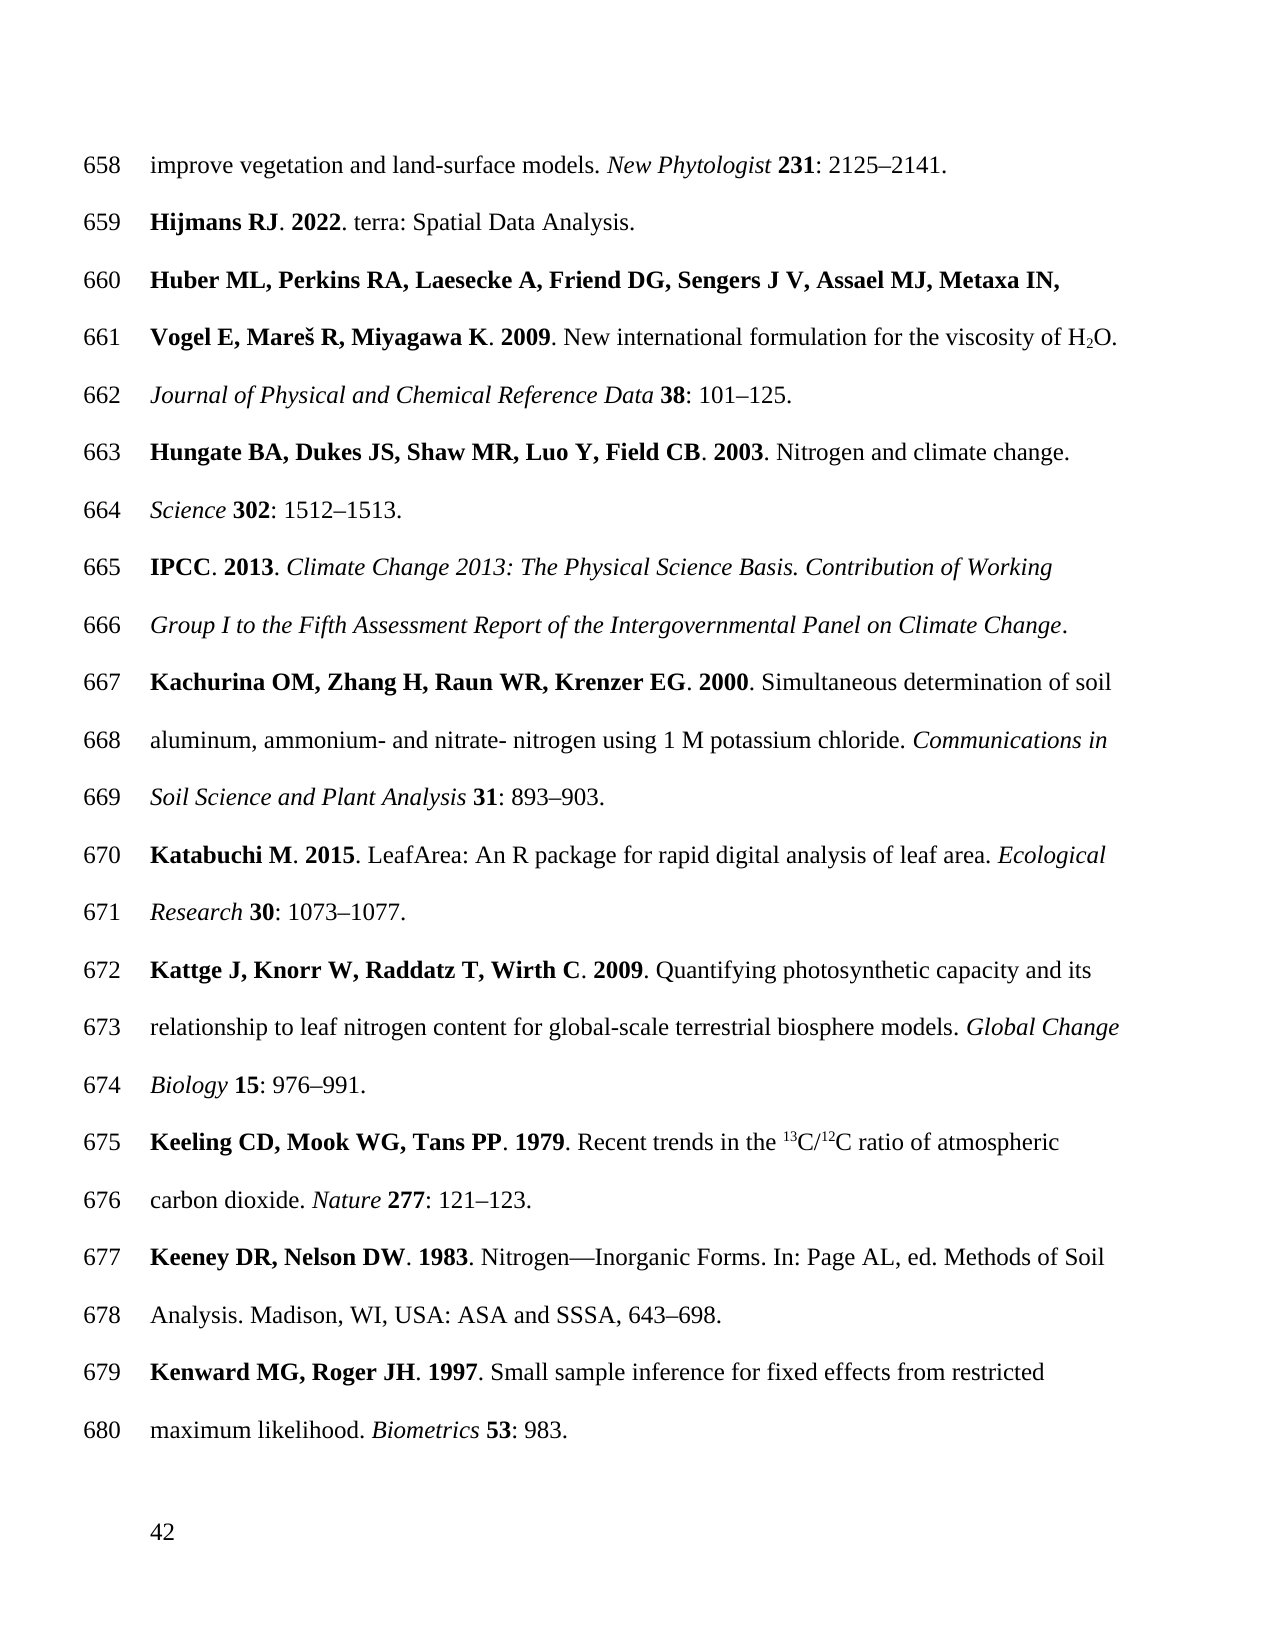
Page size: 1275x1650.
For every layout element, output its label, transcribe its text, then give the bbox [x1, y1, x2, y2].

text IPCC. 2013. Climate Change 2013: The Physical Science Basis. Contribution of Working Group I to the Fifth Assessment Report of the Intergovernmental Panel on Climate Change. [150, 552, 1125, 639]
text Hungate BA, Dukes JS, Shaw MR, Luo Y, Field CB. 2003. Nitrogen and climate change. Science 302: 1512–1513. [150, 437, 1125, 524]
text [150, 150, 1125, 179]
text Hijmans RJ. 2022. terra: Spatial Data Analysis. [150, 207, 1125, 236]
text Keeney DR, Nelson DW. 1983. Nitrogen—Inorganic Forms. In: Page AL, ed. Methods of Soil Analysis. Madison, WI, USA: ASA and SSSA, 643–698. [150, 1242, 1125, 1329]
text Kattge J, Knorr W, Raddatz T, Wirth C. 2009. Quantifying photosynthetic capacity and its relationship to leaf nitrogen content for global-scale terrestrial biosphere models. Global Change Biology 15: 976–991. [150, 955, 1125, 1099]
text Kachurina OM, Zhang H, Raun WR, Krenzer EG. 2000. Simultaneous determination of soil aluminum, ammonium- and nitrate- nitrogen using 1 M potassium chloride. Communications in Soil Science and Plant Analysis 31: 893–903. [150, 667, 1125, 811]
text Keeling CD, Mook WG, Tans PP. 1979. Recent trends in the 13C/12C ratio of atmospheric carbon dioxide. Nature 277: 121–123. [150, 1127, 1125, 1214]
text Huber ML, Perkins RA, Laesecke A, Friend DG, Sengers J V, Assael MJ, Metaxa IN, Vogel E, Mareš R, Miyagawa K. 2009. New international formulation for the viscosity of H2O. Journal of Physical and Chemical Reference Data 38: 101–125. [150, 265, 1125, 409]
text Kenward MG, Roger JH. 1997. Small sample inference for fixed effects from restricted maximum likelihood. Biometrics 53: 983. [150, 1357, 1125, 1444]
text Katabuchi M. 2015. LeafArea: An R package for rapid digital analysis of leaf area. Ecological Research 30: 1073–1077. [150, 840, 1125, 926]
